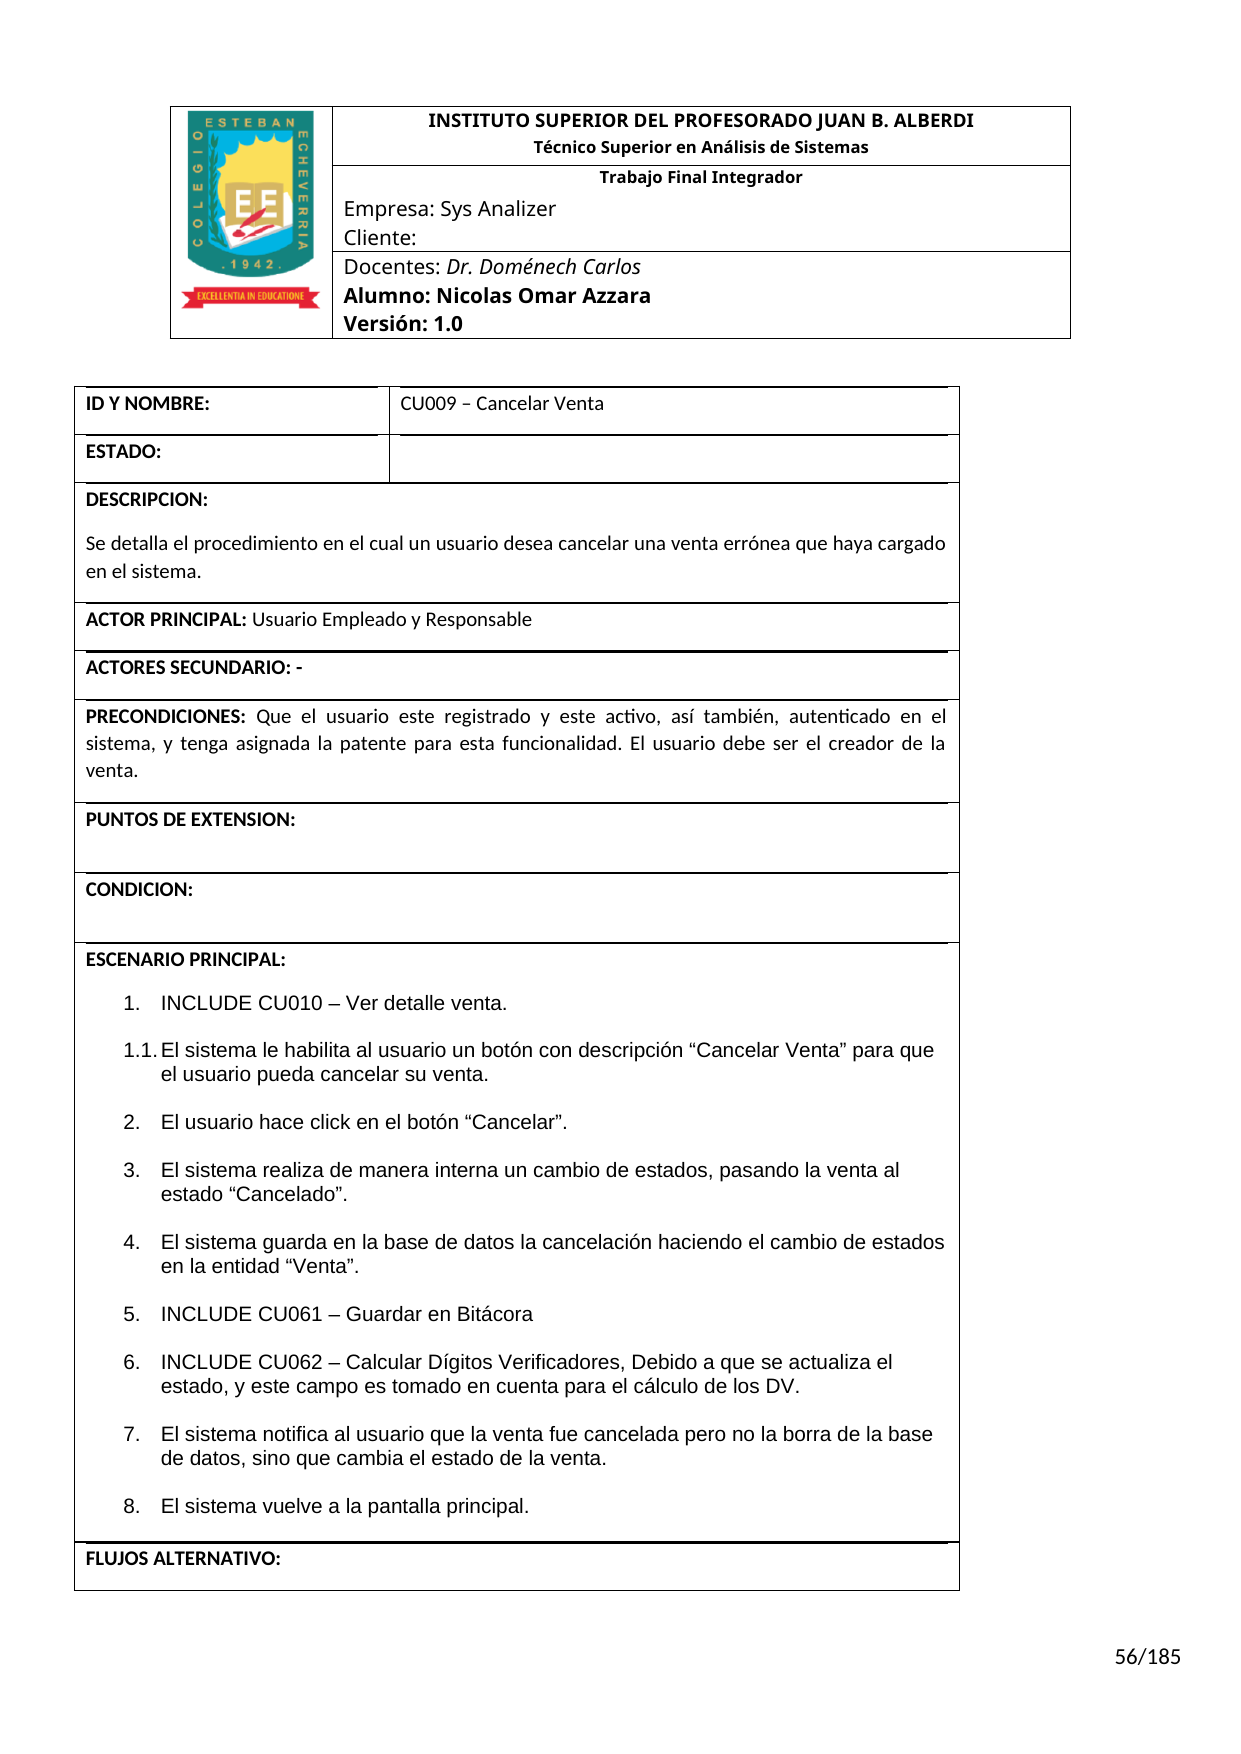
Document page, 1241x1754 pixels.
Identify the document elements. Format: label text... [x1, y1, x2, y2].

table_cell ACTOR PRINCIPAL: Usuario Empleado y Responsable [75, 603, 959, 650]
table_cell CONDICION: [75, 873, 959, 942]
table_cell PRECONDICIONES: Que el usuario este registrado y este activo, así también, autenticado en el sistema, y tenga asignada la patente para esta funcionalidad. El usuario debe ser el creador de la venta. [75, 700, 959, 802]
table_cell [390, 435, 959, 482]
table_header ID Y NOMBRE: [75, 387, 389, 434]
table_cell PUNTOS DE EXTENSION: [75, 803, 959, 872]
table_cell FLUJOS ALTERNATIVO: [75, 1543, 959, 1590]
picture [181, 107, 321, 322]
table_cell ESCENARIO PRINCIPAL: INCLUDE CU010 – Ver detalle venta. El sistema le habilita al usuario un botón con descripción “Cancelar Venta” para que el usuario pueda cancelar su venta. El usuario hace click en el botón “Cancelar”. El sistema realiza de manera interna un cambio de estados, pasando la venta al estado “Cancelado”. El sistema guarda en la base de datos la cancelación haciendo el cambio de estados en la entidad “Venta”. INCLUDE CU061 – Guardar en Bitácora INCLUDE CU062 – Calcular Dígitos Verificadores, Debido a que se actualiza el estado, y este campo es tomado en cuenta para el cálculo de los DV. El sistema notifica al usuario que la venta fue cancelada pero no la borra de la base de datos, sino que cambia el estado de la venta. El sistema vuelve a la pantalla principal. [75, 943, 959, 1541]
table_cell ESTADO: [75, 435, 389, 482]
table_cell ACTORES SECUNDARIO: - [75, 651, 959, 699]
table_cell DESCRIPCION: Se detalla el procedimiento en el cual un usuario desea cancelar una venta errónea que haya cargado en el sistema. [75, 483, 959, 602]
table_header CU009 – Cancelar Venta [390, 387, 959, 434]
